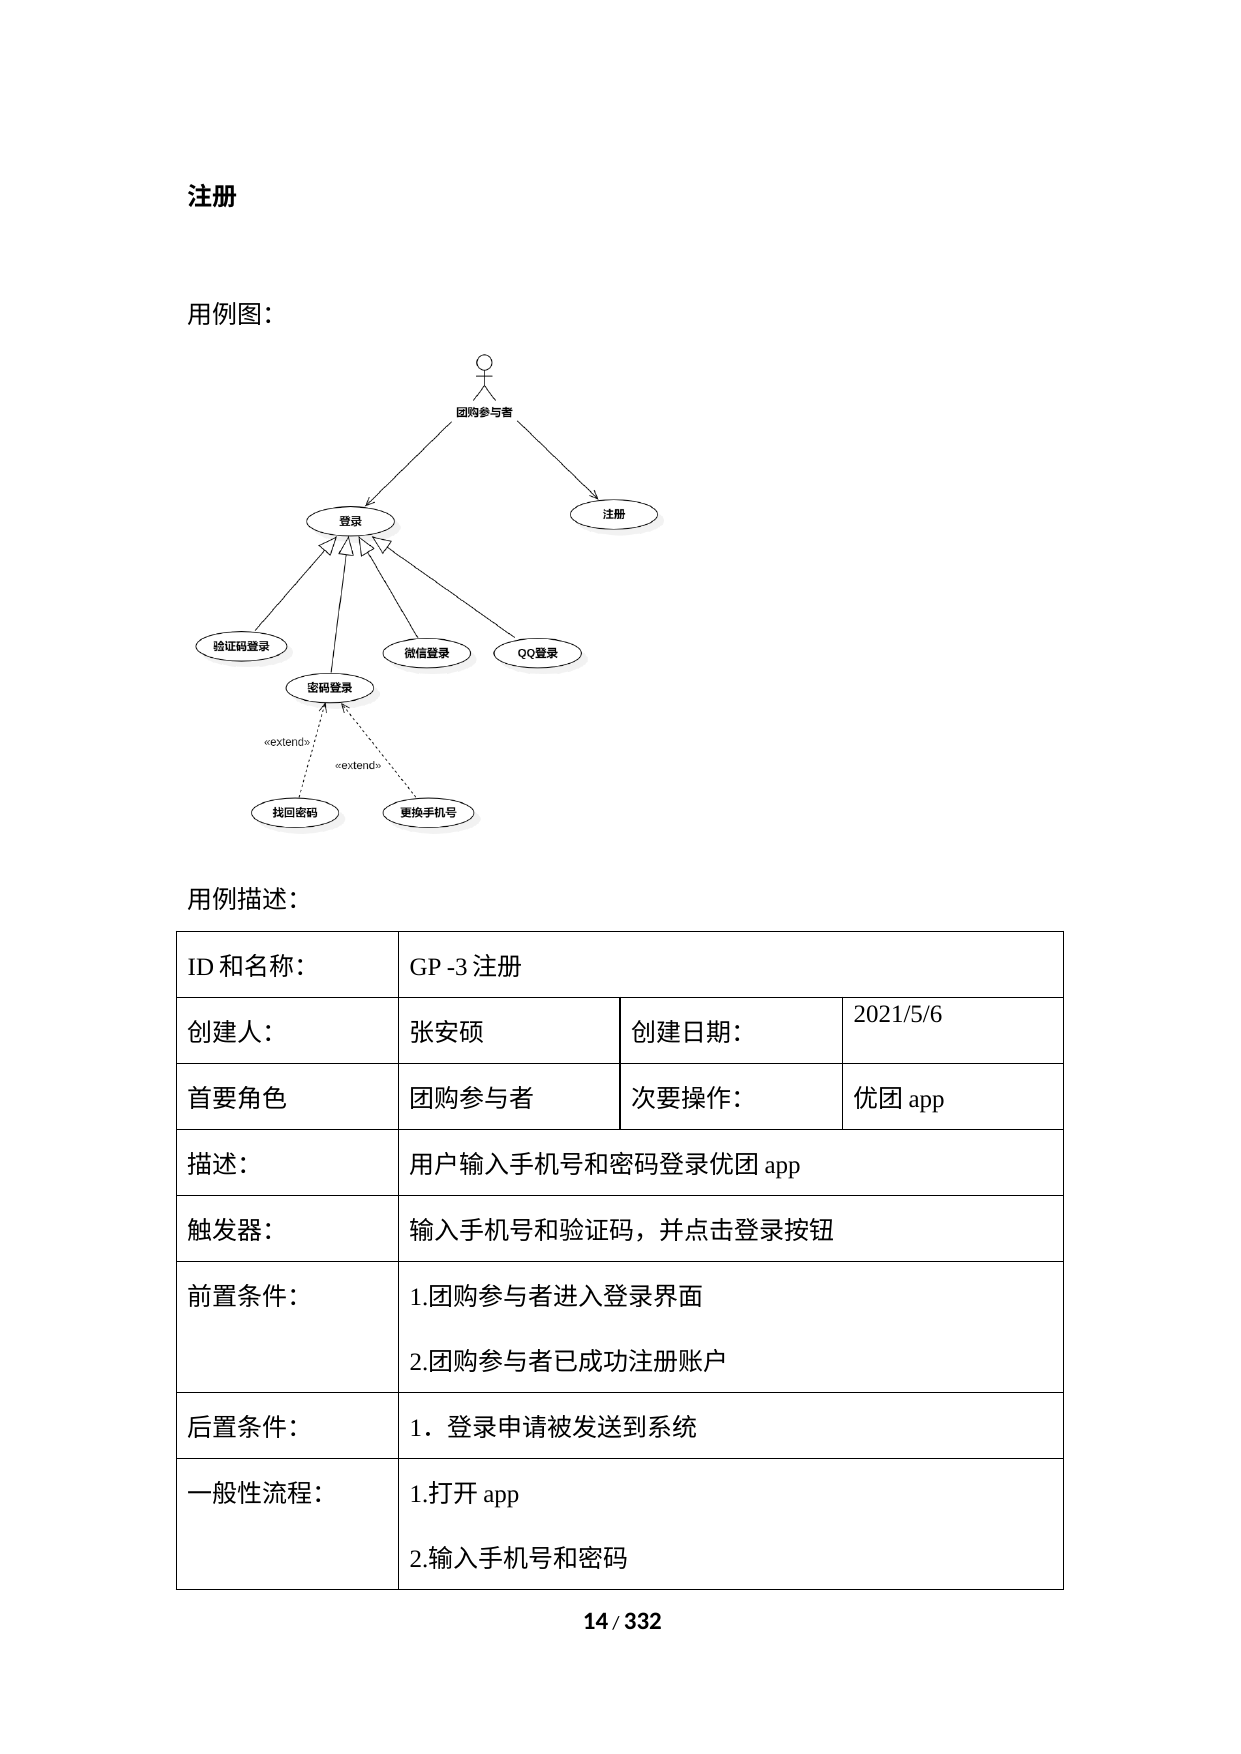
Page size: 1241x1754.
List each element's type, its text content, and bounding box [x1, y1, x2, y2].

table_cell 触发器： [177, 1196, 398, 1261]
table_cell 2021/5/6 [843, 998, 1063, 1063]
text 用例图： [187, 281, 1053, 346]
table_header ID和名称： [177, 932, 398, 997]
table_header GP -3注册 [399, 932, 1063, 997]
table_cell 团购参与者 [399, 1064, 619, 1129]
table_cell 创建日期： [621, 998, 842, 1063]
text 注册 [187, 162, 1053, 227]
table_cell 创建人： [177, 998, 398, 1063]
text 用例描述： [187, 866, 1053, 931]
table_cell 1.团购参与者进入登录界面 2.团购参与者已成功注册账户 [399, 1262, 1063, 1392]
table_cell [399, 1459, 1063, 1589]
table_cell 优团app [843, 1064, 1063, 1129]
table_cell 张安硕 [399, 998, 619, 1063]
table_cell 后置条件： [177, 1393, 398, 1458]
table_cell 描述： [177, 1130, 398, 1195]
table_cell 首要角色 [177, 1064, 398, 1129]
picture [187, 345, 692, 862]
table_cell 前置条件： [177, 1262, 398, 1392]
table_cell 输入手机号和验证码，并点击登录按钮 [399, 1196, 1063, 1261]
table_cell 1．登录申请被发送到系统 [399, 1393, 1063, 1458]
table_cell 用户输入手机号和密码登录优团app [399, 1130, 1063, 1195]
table_cell 一般性流程： [177, 1459, 398, 1589]
table_cell 次要操作： [621, 1064, 842, 1129]
